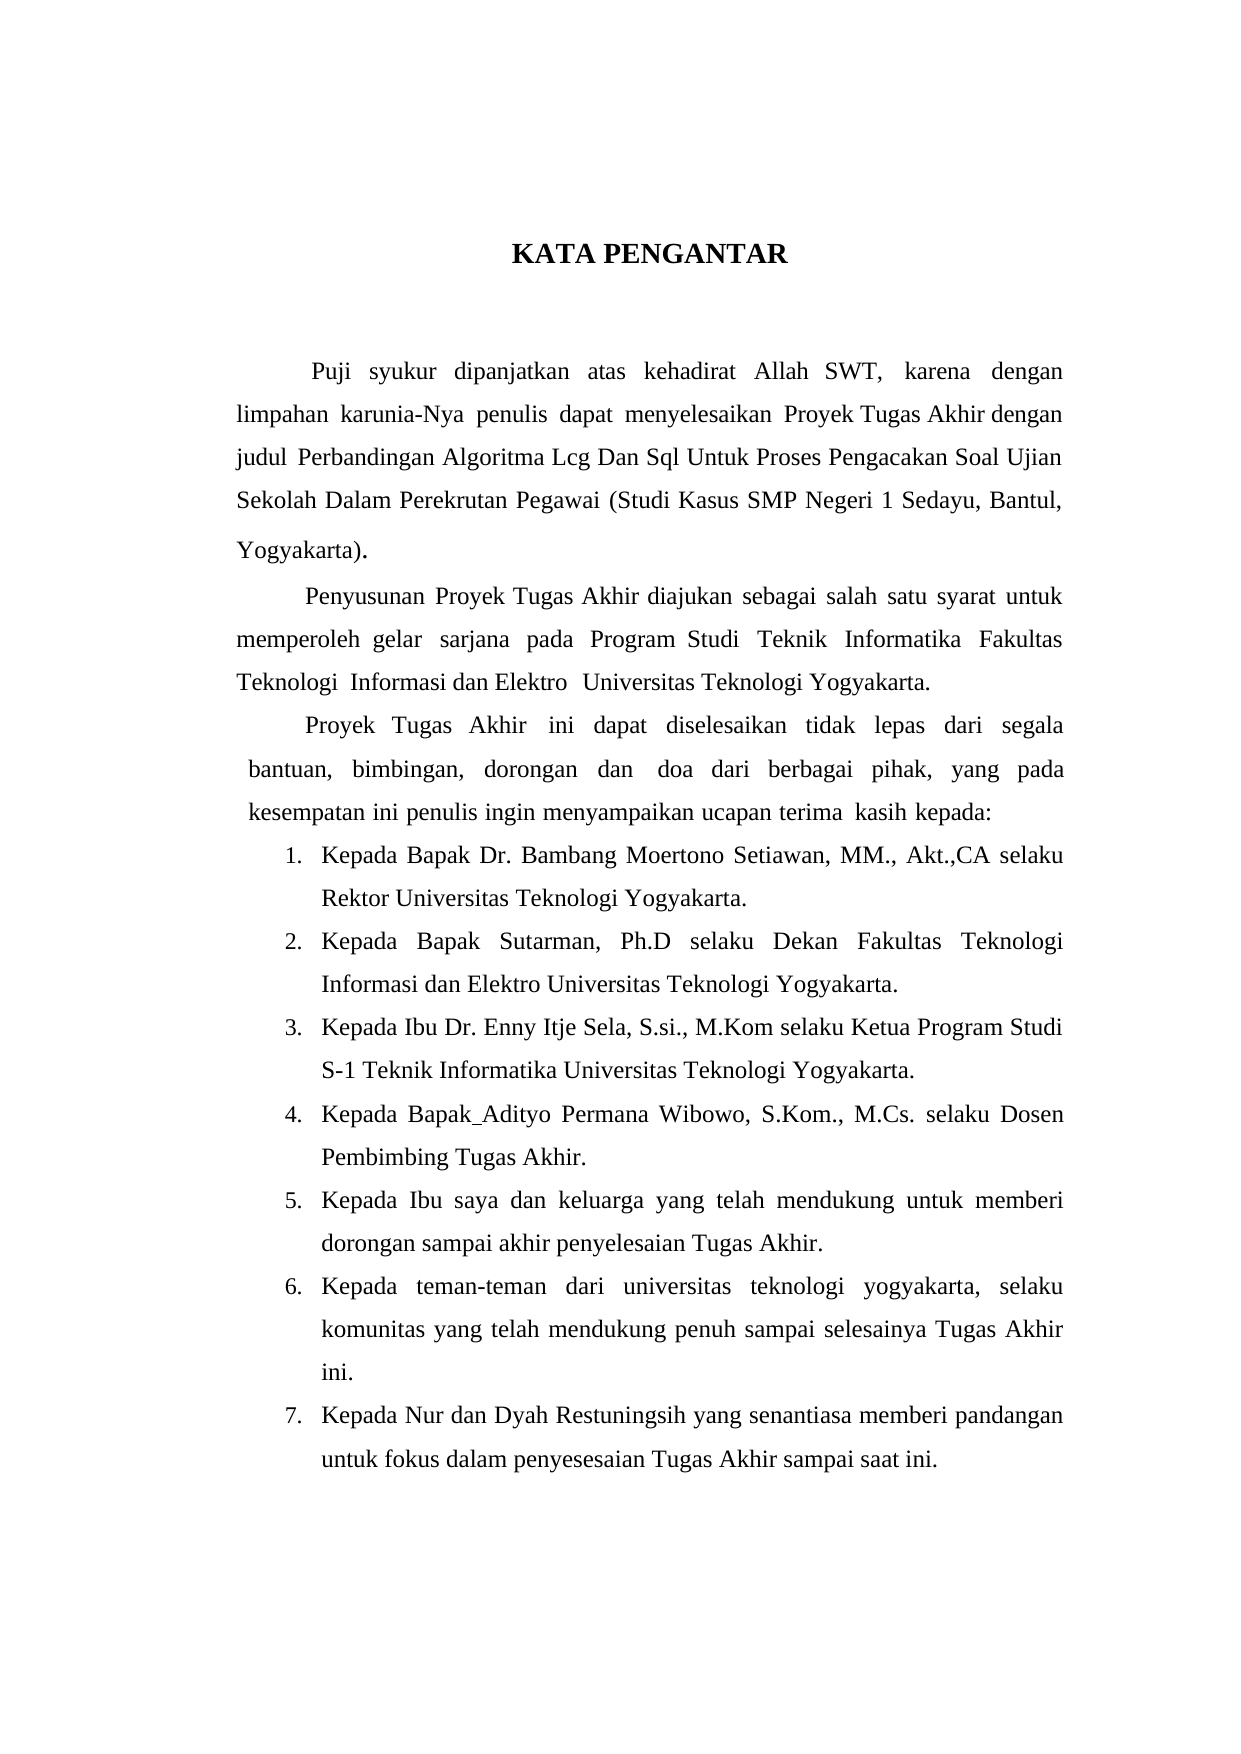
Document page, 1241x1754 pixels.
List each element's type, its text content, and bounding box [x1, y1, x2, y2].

list Kepada Nur dan Dyah Restuningsih yang senantiasa memberi pandangan untuk fokus dalam penyesesaian Tugas Akhir sampai saat ini. [284, 1401, 1064, 1472]
list Kepada Bapak Dr. Bambang Moertono Setiawan, MM., Akt.,CA selaku Rektor Universitas Teknologi Yogyakarta. [284, 840, 1064, 912]
list Kepada Bapak Adityo Permana Wibowo, S.Kom., M.Cs. selaku Dosen Pembimbing Tugas Akhir. [284, 1099, 1064, 1171]
list Kepada Ibu saya dan keluarga yang telah mendukung untuk memberi dorongan sampai akhir penyelesaian Tugas Akhir. [284, 1185, 1064, 1257]
list Kepada Bapak Sutarman, Ph.D selaku Dekan Fakultas Teknologi Informasi dan Elektro Universitas Teknologi Yogyakarta. [284, 926, 1064, 998]
text Penyusunan Proyek Tugas Akhir diajukan sebagai salah satu syarat untuk memperoleh gelar sarjana pada Program Studi Teknik Informatika Fakultas Teknologi Informasi dan Elektro Universitas Teknologi Yogyakarta. [236, 581, 1063, 696]
subtitle KATA PENGANTAR [236, 236, 1063, 270]
list Kepada teman-teman dari universitas teknologi yogyakarta, selaku komunitas yang telah mendukung penuh sampai selesainya Tugas Akhir ini. [284, 1271, 1064, 1386]
list Kepada Ibu Dr. Enny Itje Sela, S.si., M.Kom selaku Ketua Program Studi S-1 Teknik Informatika Universitas Teknologi Yogyakarta. [284, 1012, 1064, 1084]
text Puji syukur dipanjatkan atas kehadirat Allah SWT, karena dengan limpahan karunia-Nya penulis dapat menyelesaikan Proyek Tugas Akhir dengan judul Perbandingan Algoritma Lcg Dan Sql Untuk Proses Pengacakan Soal Ujian Sekolah Dalam Perekrutan Pegawai (Studi Kasus SMP Negeri 1 Sedayu, Bantul, Yogyakarta). [236, 356, 1063, 564]
text Proyek Tugas Akhir ini dapat diselesaikan tidak lepas dari segala bantuan, bimbingan, dorongan dan doa dari berbagai pihak, yang pada kesempatan ini penulis ingin menyampaikan ucapan terima kasih kepada: [248, 711, 1064, 826]
